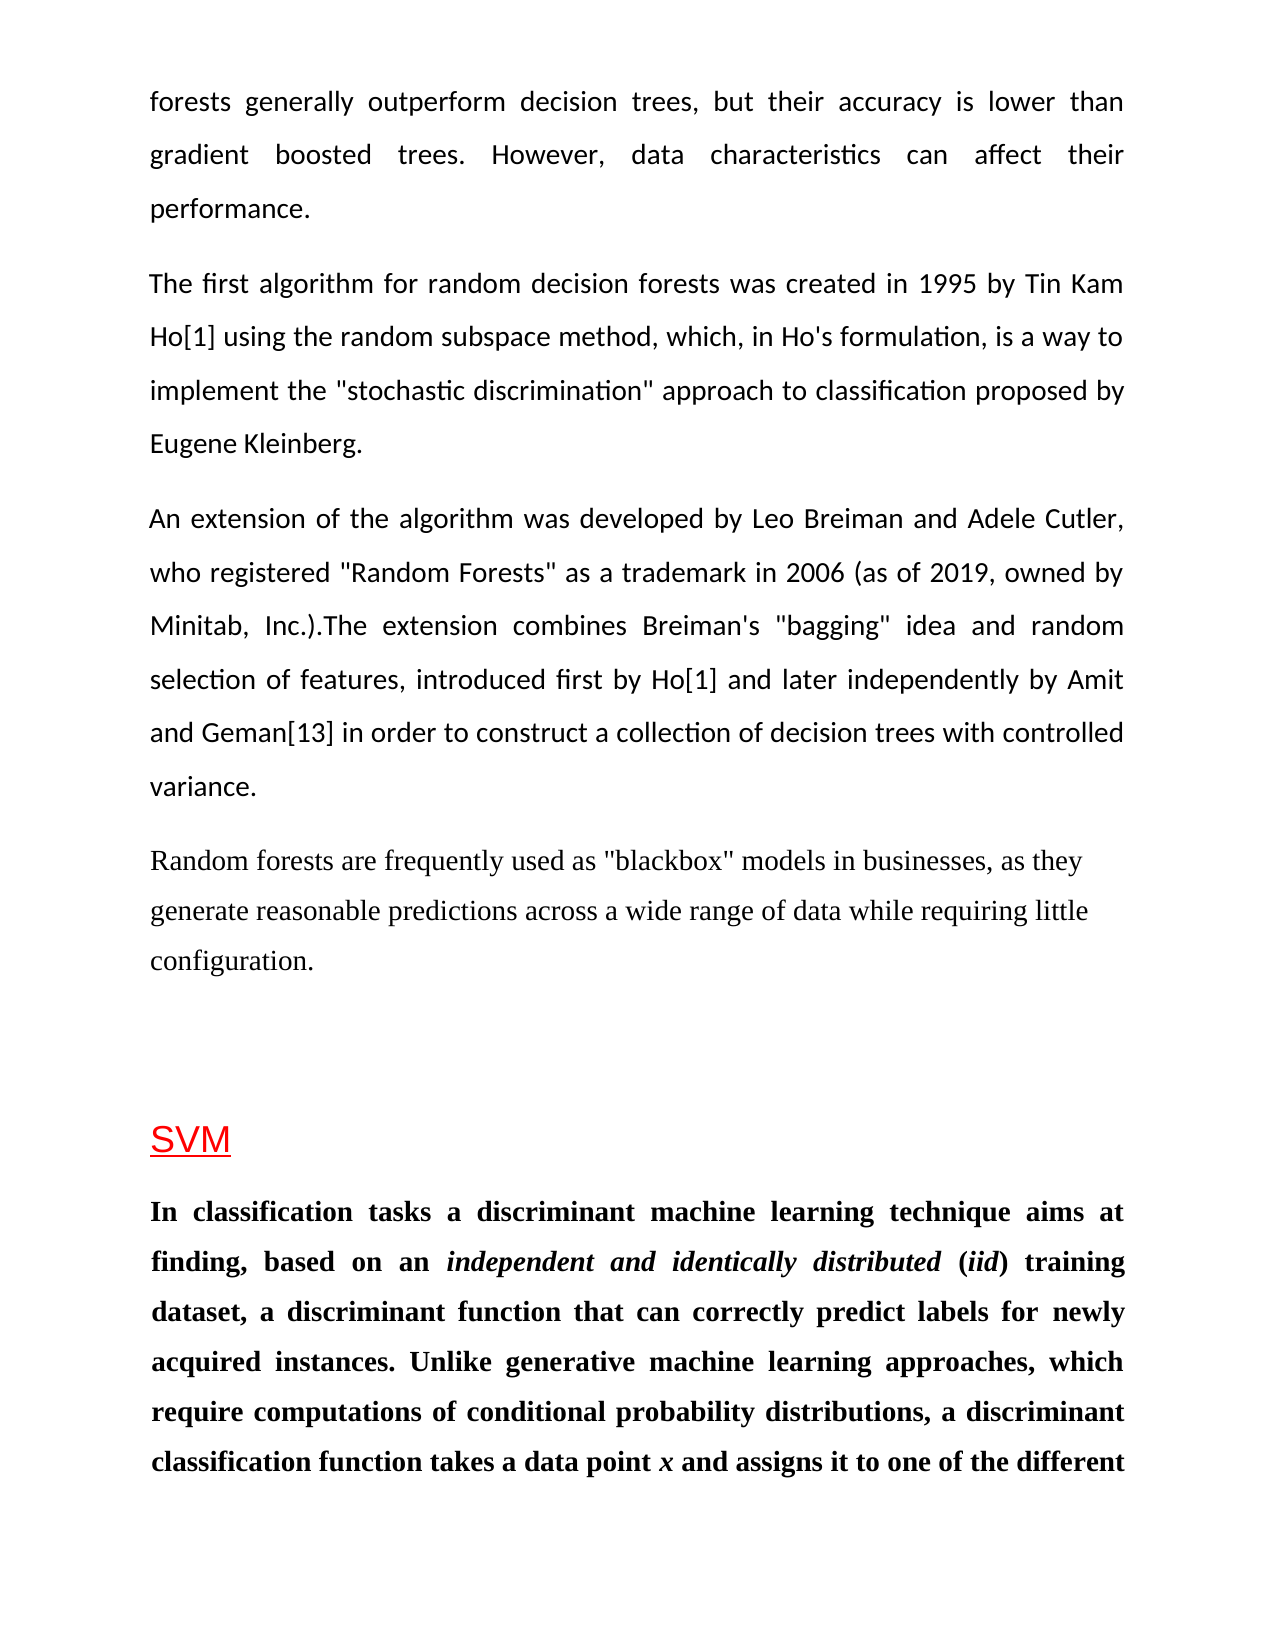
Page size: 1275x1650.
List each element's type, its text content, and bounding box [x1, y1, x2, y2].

text The first algorithm for random decision forests was created in 1995 by Tin Kam Ho[1] using the random subspace method, which, in Ho's formulation, is a way to implement the "stochastic discrimination" approach to classification proposed by Eugene Kleinberg. [148, 265, 1125, 461]
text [150, 1194, 1125, 1477]
subtitle SVM [150, 1118, 1126, 1161]
text An extension of the algorithm was developed by Leo Breiman and Adele Cutler, who registered "Random Forests" as a trademark in 2006 (as of 2019, owned by Minitab, Inc.).The extension combines Breiman's "bagging" idea and random selection of features, introduced first by Ho[1] and later independently by Amit and Geman[13] in order to construct a collection of decision trees with controlled variance. [148, 501, 1125, 803]
text Random forests are frequently used as "blackbox" models in businesses, as they generate reasonable predictions across a wide range of data while requiring little configuration. [150, 843, 1126, 976]
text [148, 83, 1125, 226]
